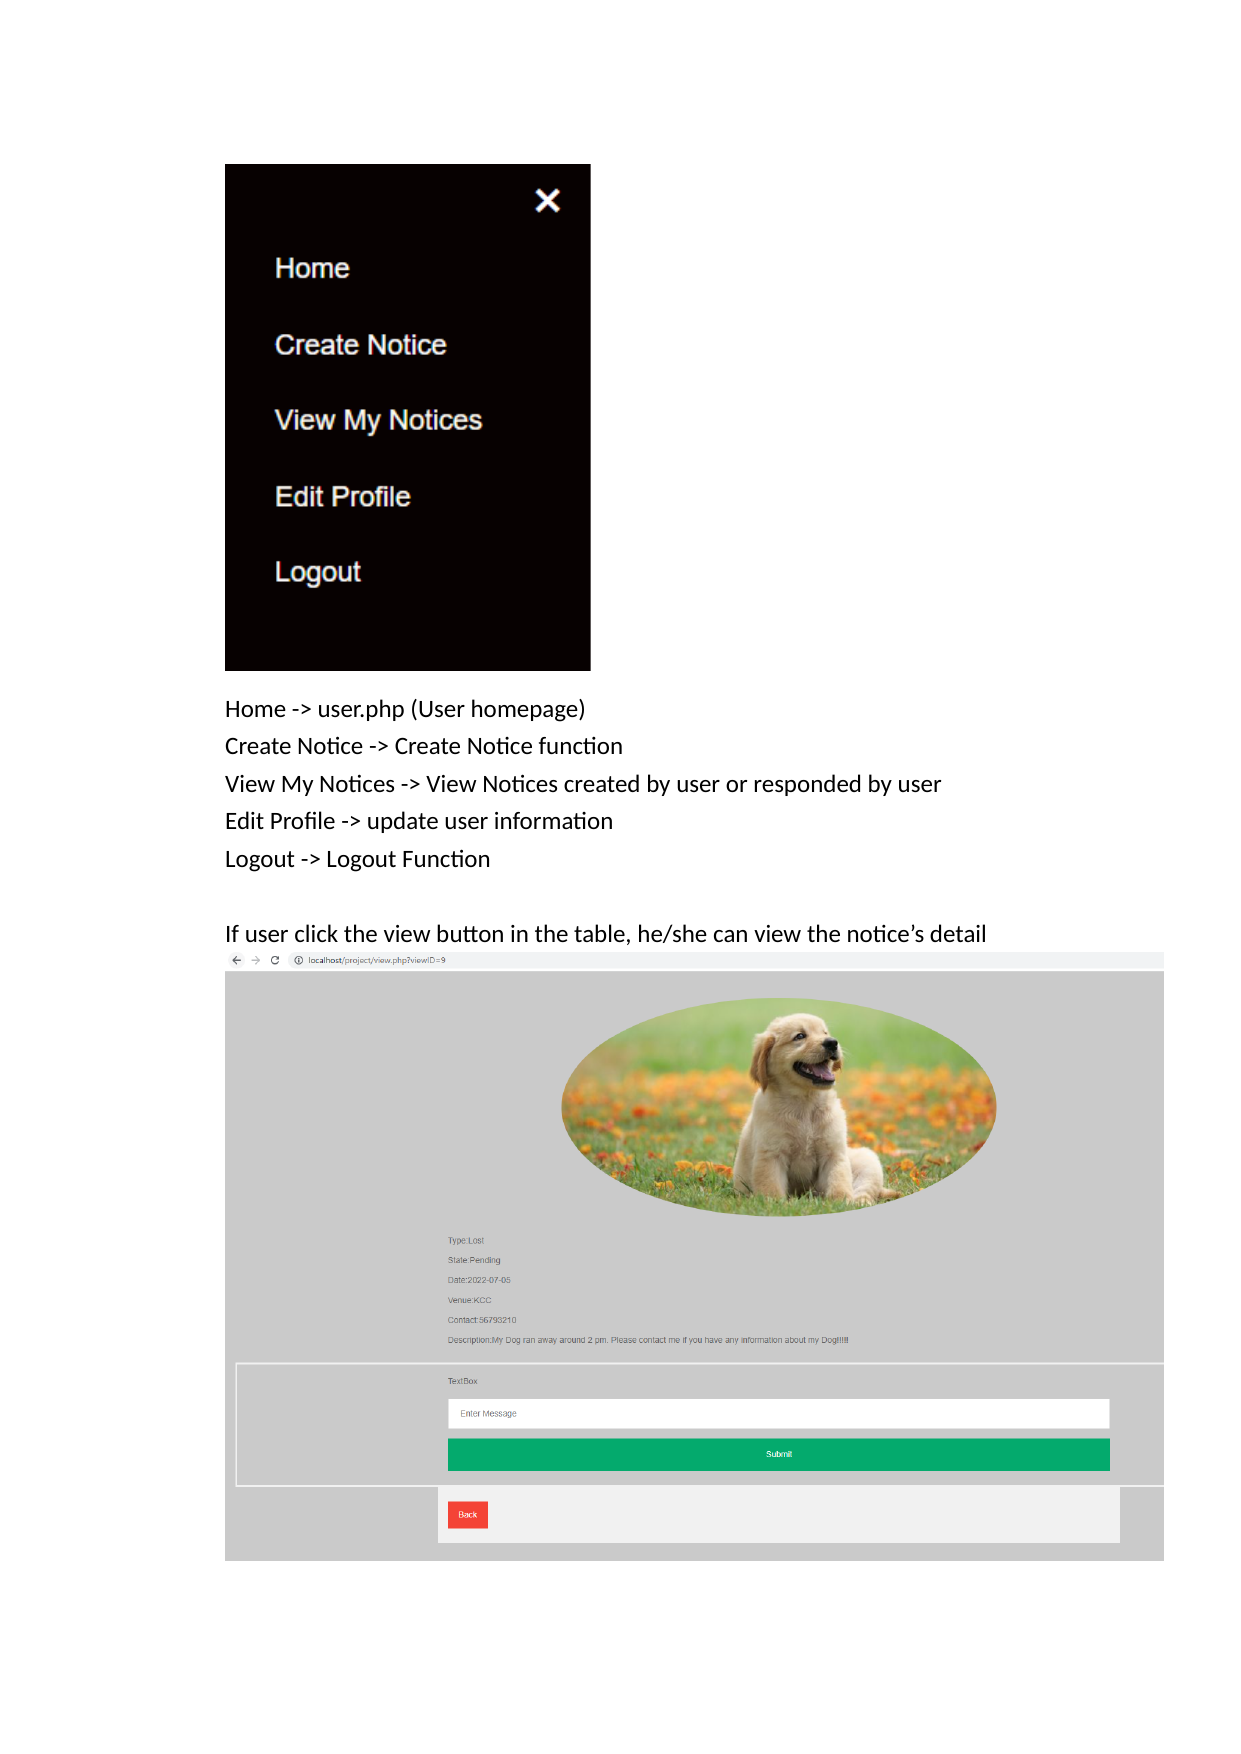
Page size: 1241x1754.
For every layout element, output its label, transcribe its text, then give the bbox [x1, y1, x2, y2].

list If user click the view button in the table, he/she can view the notice’s detail [225, 914, 1053, 952]
picture [225, 164, 591, 671]
list Edit Profile -> update user information [225, 802, 1053, 839]
list View My Notices -> View Notices created by user or responded by user [225, 764, 1053, 802]
list Create Notice -> Create Notice function [225, 727, 1053, 764]
list Home -> user.php (User homepage) [225, 689, 1053, 727]
picture [225, 952, 1164, 1561]
list Logout -> Logout Function [225, 839, 1053, 877]
